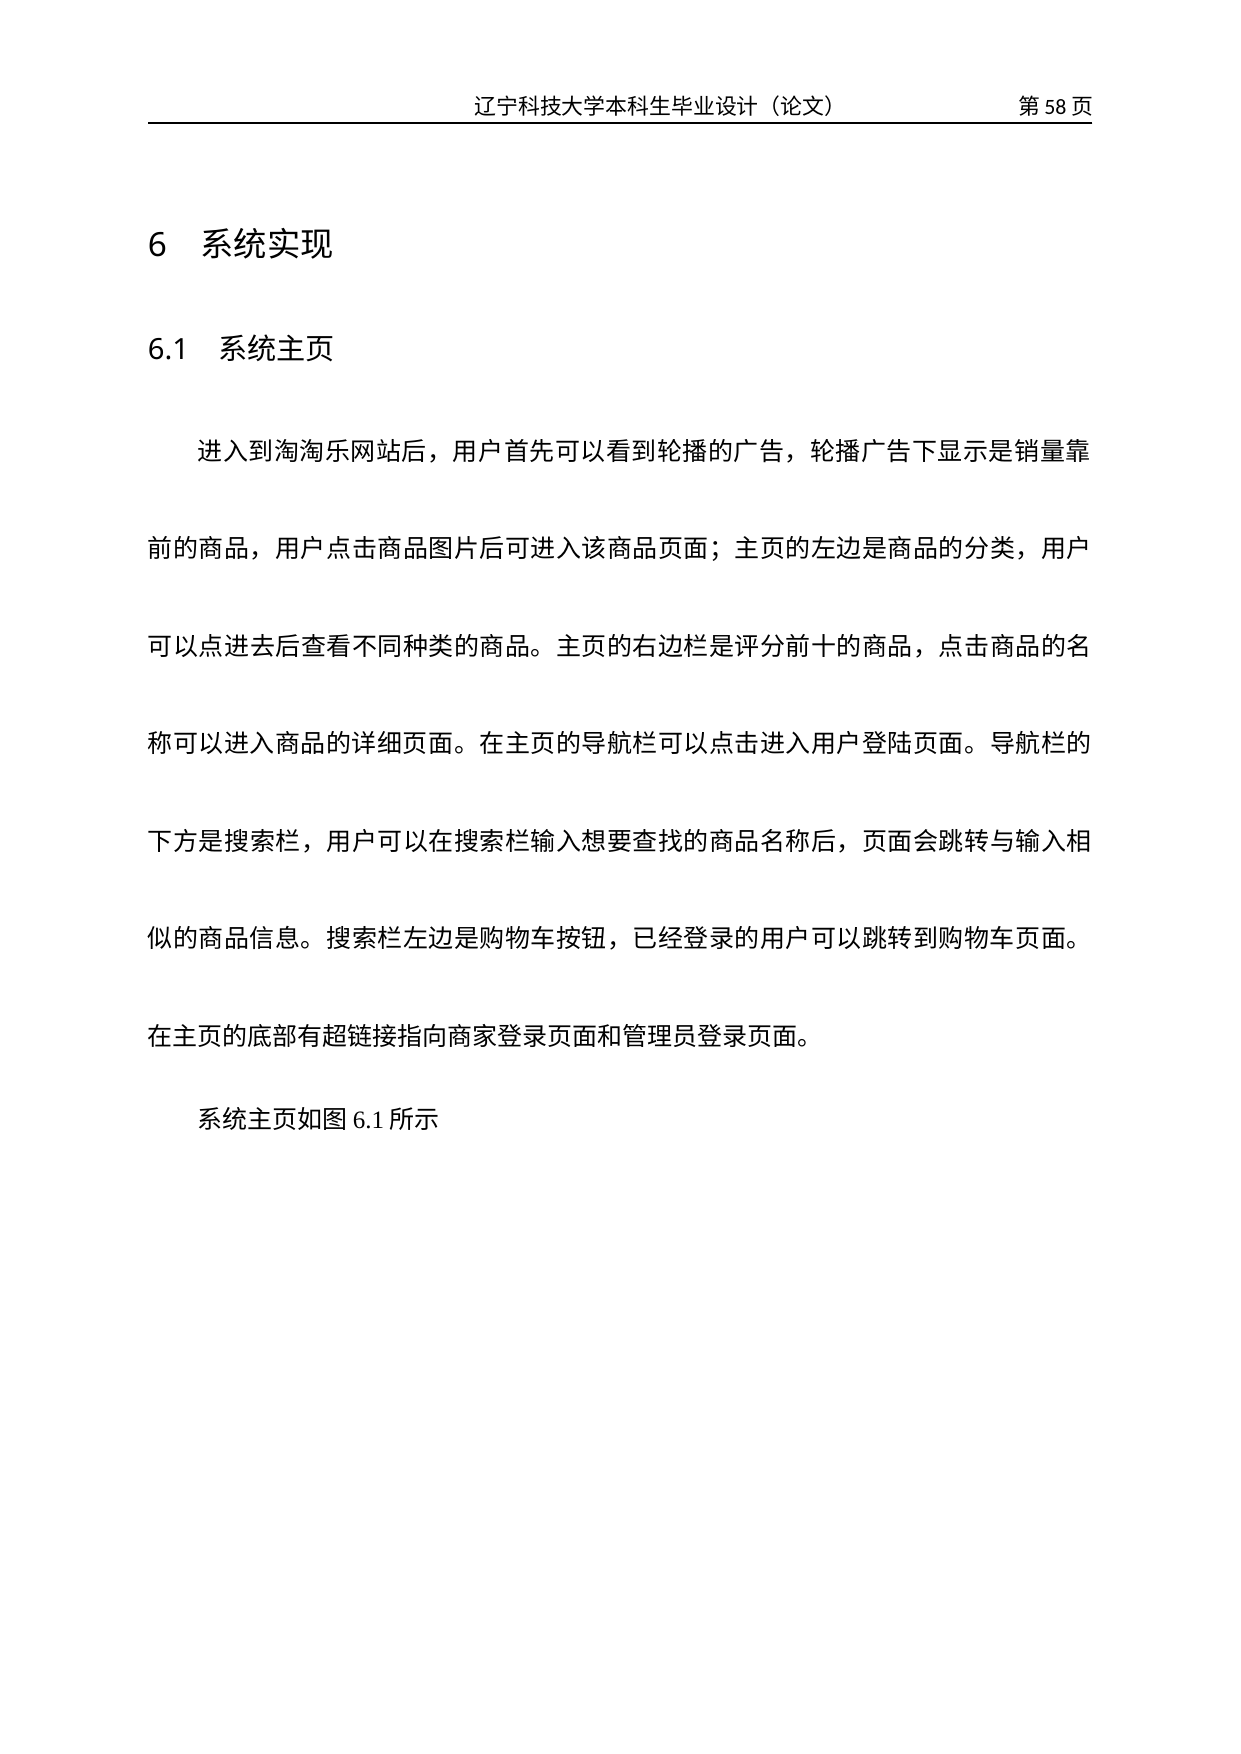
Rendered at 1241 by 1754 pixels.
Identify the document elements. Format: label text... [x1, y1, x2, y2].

subtitle 系统主页 [148, 314, 1092, 379]
subtitle 系统实现 [148, 209, 1092, 274]
text 系统主页如图6.1所示 [148, 1085, 1092, 1150]
text 进入到淘淘乐网站后，用户首先可以看到轮播的广告，轮播广告下显示是销量靠前的商品，用户点击商品图片后可进入该商品页面；主页的左边是商品的分类，用户可以点进去后查看不同种类的商品。主页的右边栏是评分前十的商品，点击商品的名称可以进入商品的详细页面。在主页的导航栏可以点击进入用户登陆页面。导航栏的下方是搜索栏，用户可以在搜索栏输入想要查找的商品名称后，页面会跳转与输入相似的商品信息。搜索栏左边是购物车按钮，已经登录的用户可以跳转到购物车页面。在主页的底部有超链接指向商家登录页面和管理员登录页面。 [148, 417, 1092, 1067]
